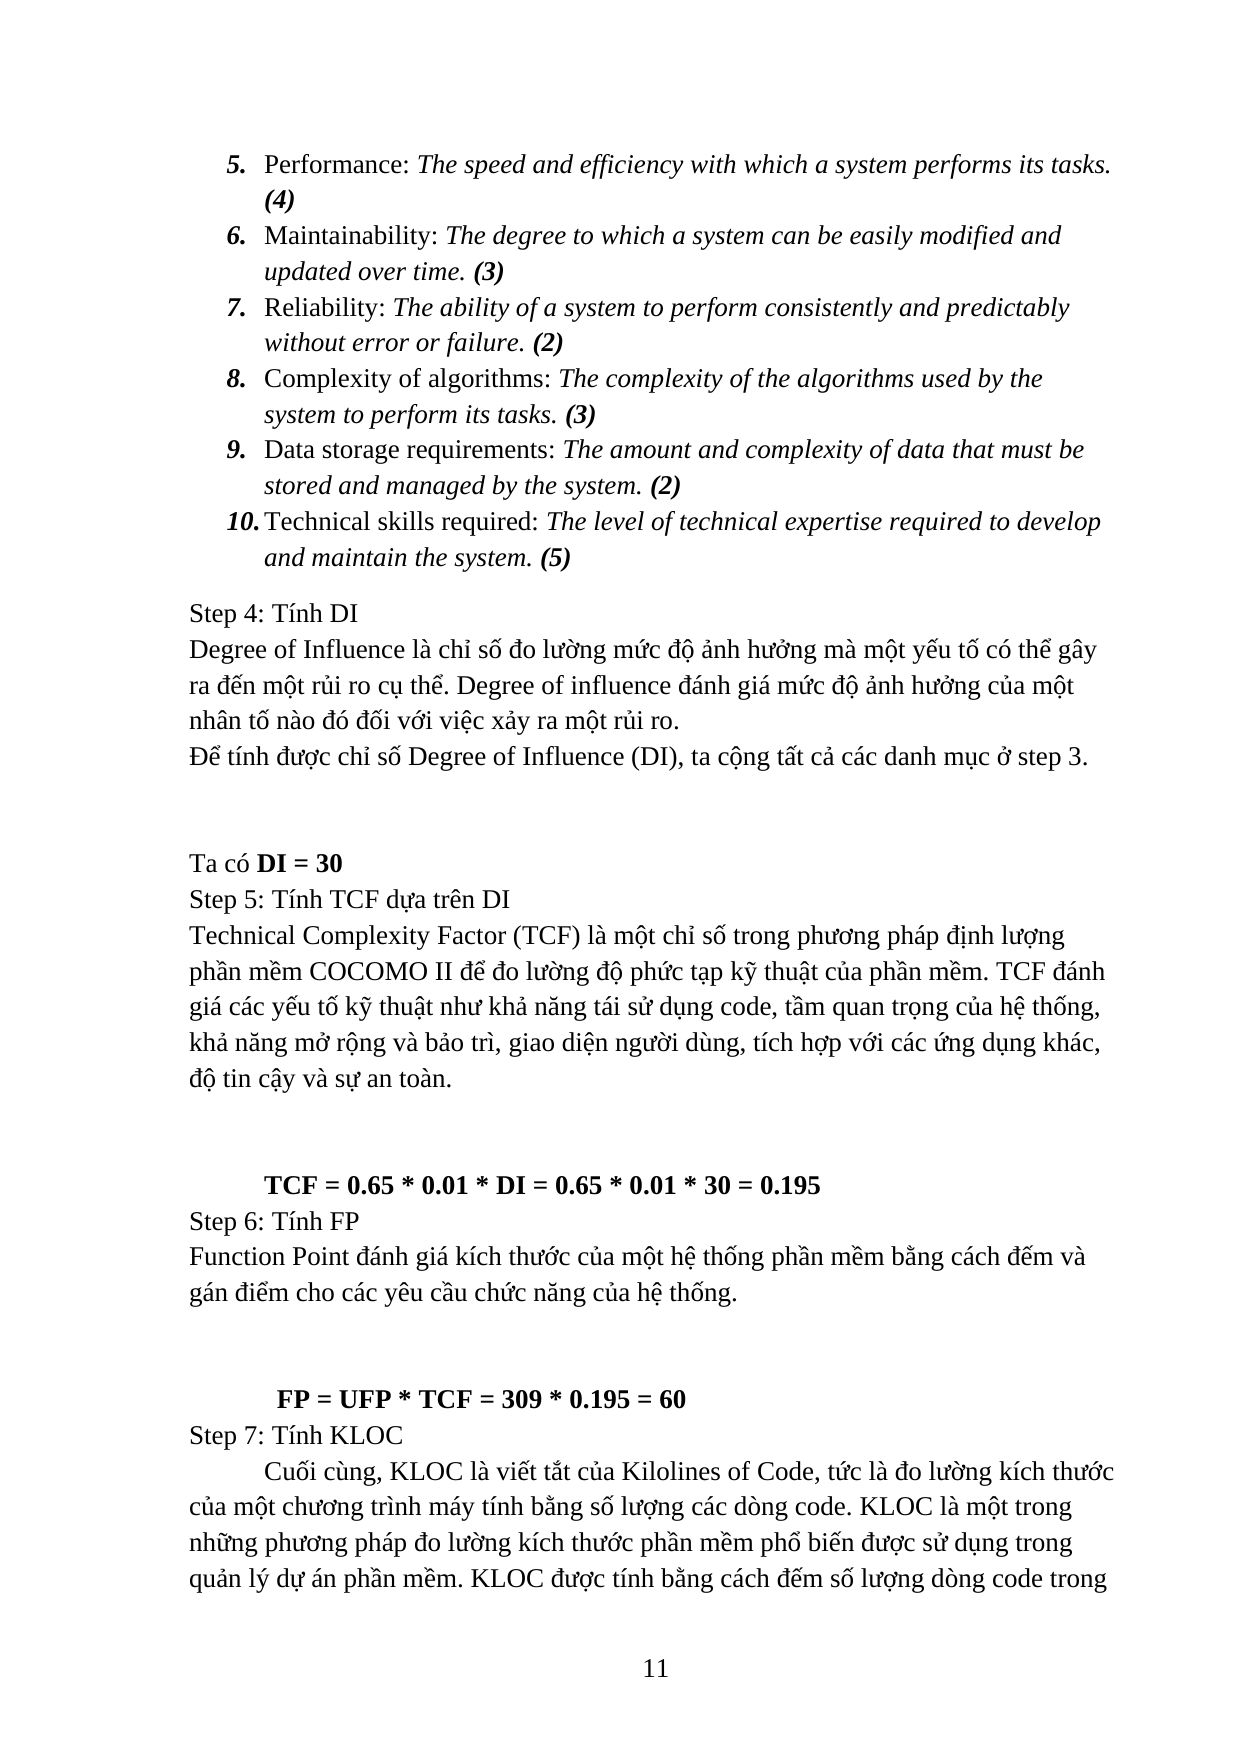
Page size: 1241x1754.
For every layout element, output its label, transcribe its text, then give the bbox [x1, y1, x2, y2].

list Data storage requirements: The amount and complexity of data that must be stored and managed by the system. (2) [226, 433, 1122, 500]
text Step 6: Tính FP [189, 1205, 1122, 1236]
text Để tính được chỉ số Degree of Influence (DI), ta cộng tất cả các danh mục ở step 3. [189, 740, 1122, 771]
text TCF = 0.65 * 0.01 * DI = 0.65 * 0.01 * 30 = 0.195 [189, 1169, 1122, 1200]
list Maintainability: The degree to which a system can be easily modified and updated over time. (3) [226, 219, 1122, 286]
list Reliability: The ability of a system to perform consistently and predictably without error or failure. (2) [226, 291, 1122, 357]
text Ta có DI = 30 [189, 847, 1122, 878]
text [189, 1455, 1122, 1593]
text FP = UFP * TCF = 309 * 0.195 = 60 [189, 1383, 1122, 1414]
text Step 7: Tính KLOC [189, 1419, 1122, 1450]
text Function Point đánh giá kích thước của một hệ thống phần mềm bằng cách đếm và gán điểm cho các yêu cầu chức năng của hệ thống. [189, 1240, 1122, 1307]
text Step 4: Tính DI [189, 597, 1122, 628]
text Step 5: Tính TCF dựa trên DI [189, 883, 1122, 914]
text Degree of Influence là chỉ số đo lường mức độ ảnh hưởng mà một yếu tố có thể gây ra đến một rủi ro cụ thể. Degree of influence đánh giá mức độ ảnh hưởng của một nhân tố nào đó đối với việc xảy ra một rủi ro. [189, 633, 1122, 736]
list Technical skills required: The level of technical expertise required to develop and maintain the system. (5) [226, 505, 1122, 572]
list Complexity of algorithms: The complexity of the algorithms used by the system to perform its tasks. (3) [226, 362, 1122, 429]
text Technical Complexity Factor (TCF) là một chỉ số trong phương pháp định lượng phần mềm COCOMO II để đo lường độ phức tạp kỹ thuật của phần mềm. TCF đánh giá các yếu tố kỹ thuật như khả năng tái sử dụng code, tầm quan trọng của hệ thống, khả năng mở rộng và bảo trì, giao diện người dùng, tích hợp với các ứng dụng khác, độ tin cậy và sự an toàn. [189, 919, 1122, 1093]
list Performance: The speed and efficiency with which a system performs its tasks. (4) [226, 148, 1122, 214]
